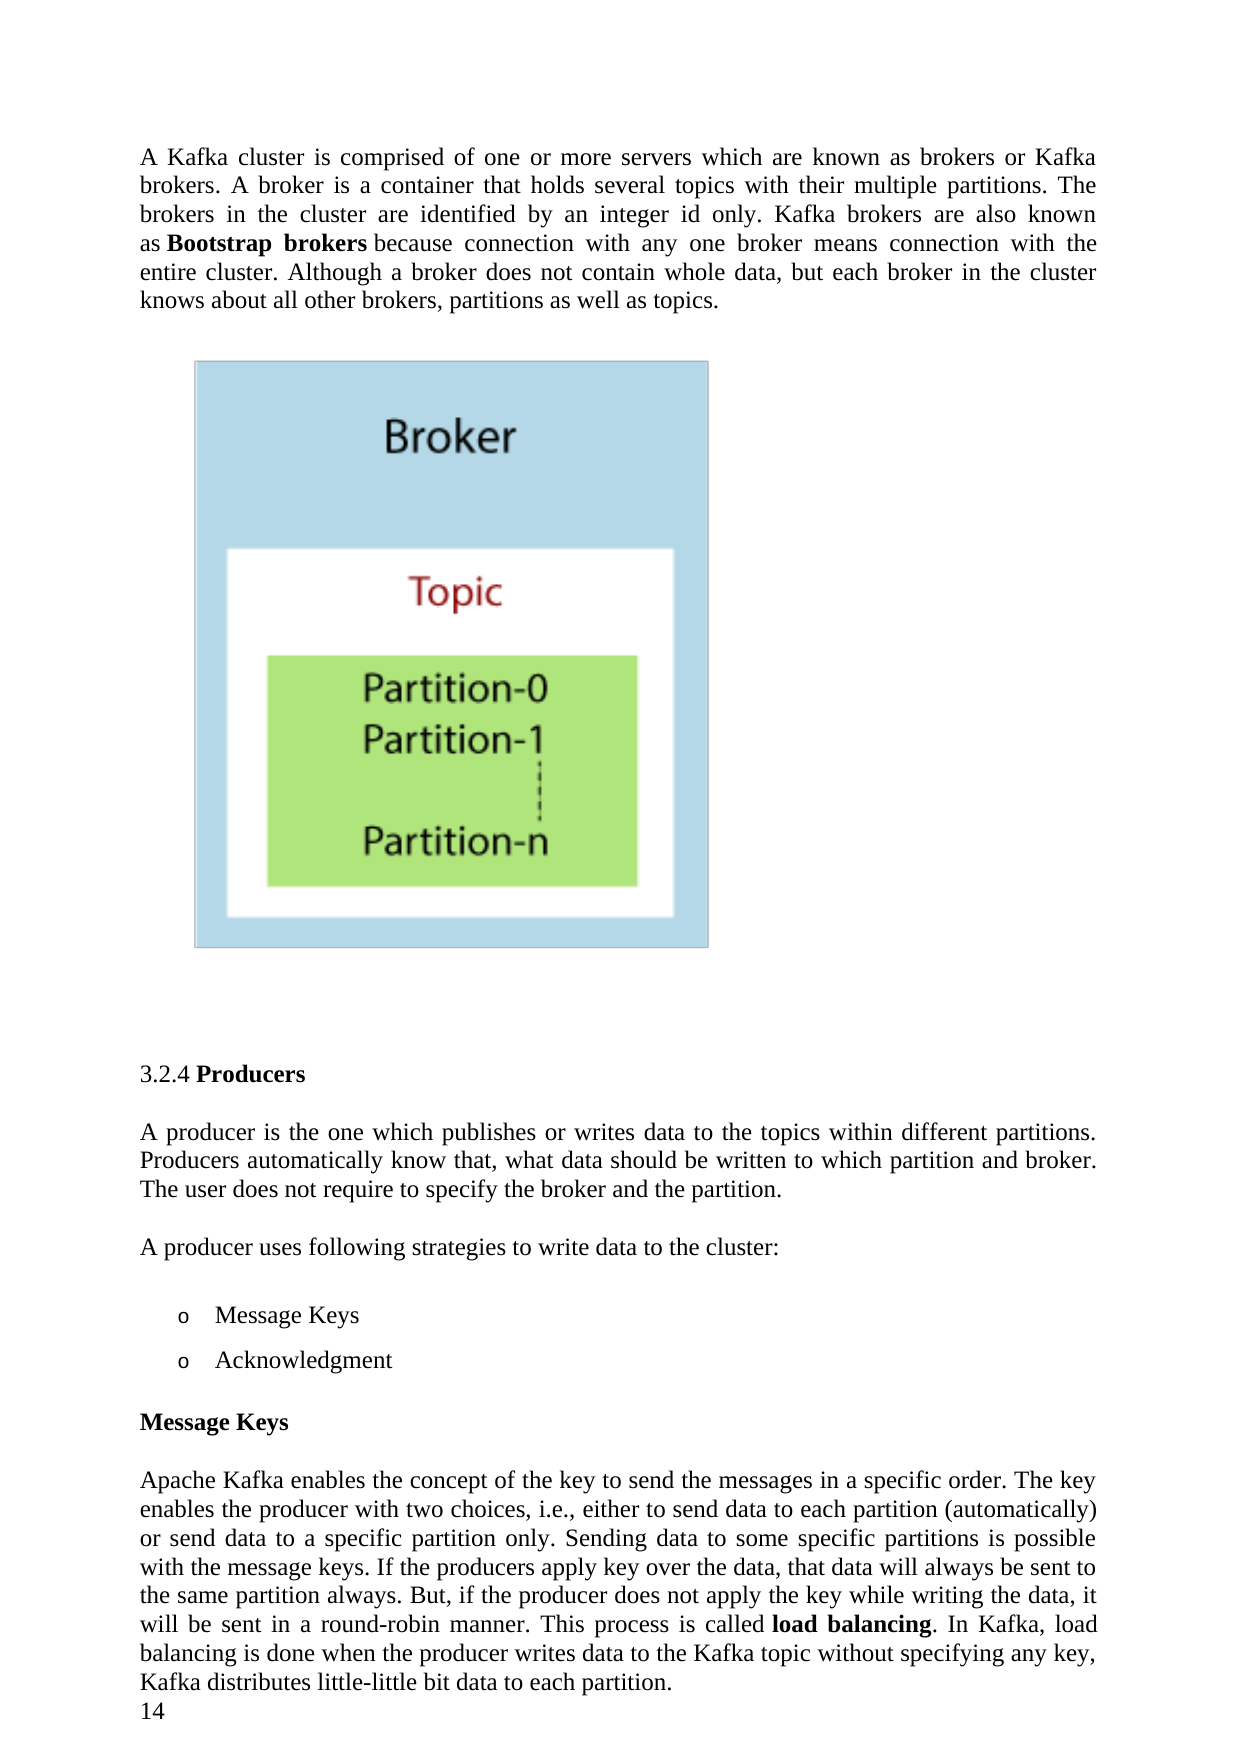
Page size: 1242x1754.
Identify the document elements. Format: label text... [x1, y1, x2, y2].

list Acknowledgment [177, 1336, 1098, 1374]
text Apache Kafka enables the concept of the key to send the messages in a specific order. The key enables the producer with two choices, i.e., either to send data to each partition (automatically) or send data to a specific partition only. Sending data to some specific partitions is possible with the message keys. If the producers apply key over the data, that data will always be sent to the same partition always. But, if the producer does not apply the key while writing the data, it will be sent in a round-robin manner. This process is called load balancing. In Kafka, load balancing is done when the producer writes data to the Kafka topic without specifying any key, Kafka distributes little-little bit data to each partition. [139, 1465, 1098, 1695]
list Message Keys [177, 1290, 1098, 1329]
text A producer uses following strategies to write data to the cluster: [139, 1232, 1098, 1261]
text A Kafka cluster is comprised of one or more servers which are known as brokers or Kafka brokers. A broker is a container that holds several topics with their multiple partitions. The brokers in the cluster are identified by an integer id only. Kafka brokers are also known as Bootstrap brokers because connection with any one broker means connection with the entire cluster. Although a broker does not contain whole data, but each broker in the cluster knows about all other brokers, partitions as well as topics. [139, 142, 1098, 314]
text A producer is the one which publishes or writes data to the topics within different partitions. Producers automatically know that, what data should be written to which partition and broker. The user does not require to specify the broker and the partition. [139, 1117, 1098, 1203]
subtitle Message Keys [139, 1404, 1098, 1436]
text 3.2.4 Producers [139, 1055, 1098, 1088]
picture [139, 343, 765, 969]
